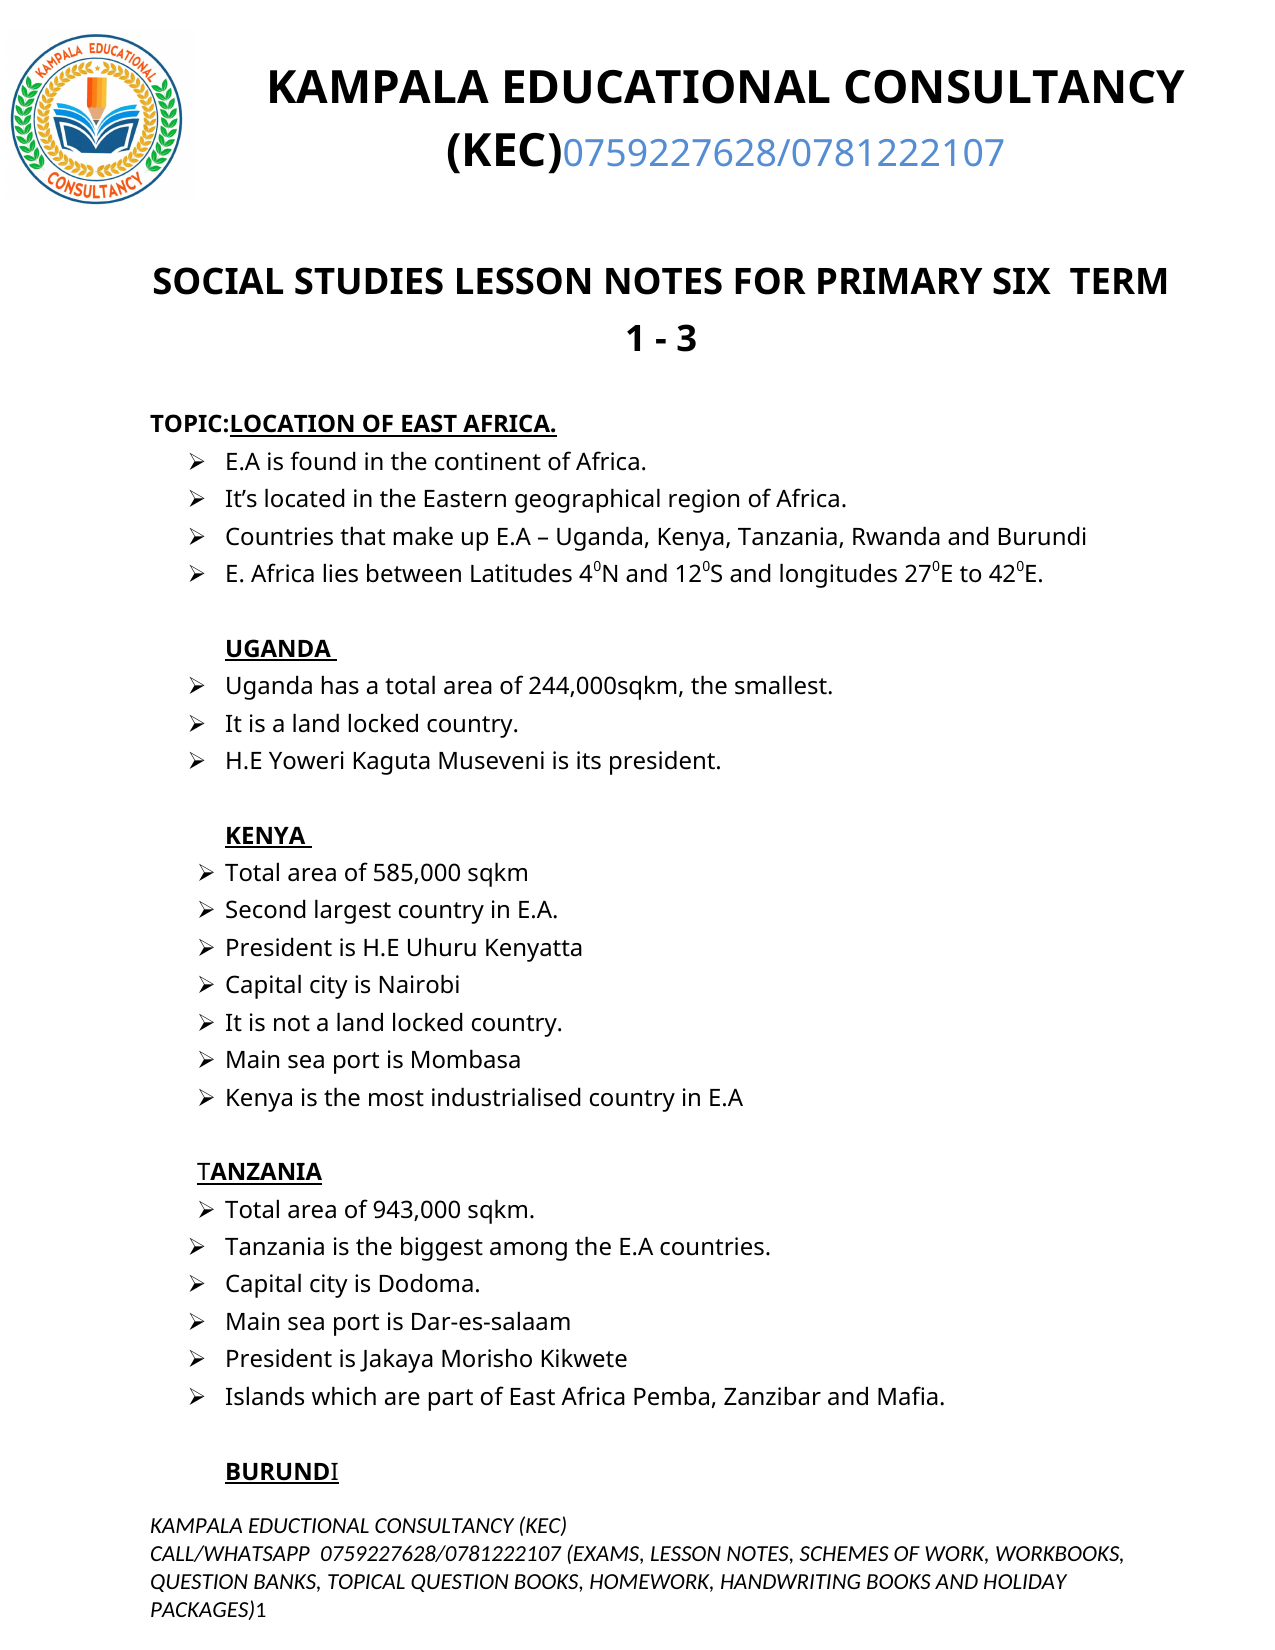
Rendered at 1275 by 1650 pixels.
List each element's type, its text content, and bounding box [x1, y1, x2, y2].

text SOCIAL STUDIES LESSON NOTES FOR PRIMARY SIX TERM 1 - 3 [150, 256, 1172, 362]
list Uganda has a total area of 244,000sqkm, the smallest. [187, 669, 1172, 702]
list E. Africa lies between Latitudes 40N and 120S and longitudes 270E to 420E. [187, 557, 1172, 589]
list It is a land locked country. [187, 706, 1172, 739]
picture [2, 30, 194, 206]
list Kenya is the most industrialised country in E.A [197, 1080, 1172, 1113]
list It is not a land locked country. [197, 1006, 1172, 1038]
list Capital city is Dodoma. [187, 1267, 1172, 1300]
list Countries that make up E.A – Uganda, Kenya, Tanzania, Rwanda and Burundi [187, 519, 1172, 552]
list Main sea port is Mombasa [197, 1043, 1172, 1076]
list Tanzania is the biggest among the E.A countries. [187, 1230, 1172, 1262]
list Second largest country in E.A. [197, 893, 1172, 926]
text BURUNDI [225, 1454, 1172, 1487]
text TOPIC:LOCATION OF EAST AFRICA. [150, 407, 1172, 440]
list It’s located in the Eastern geographical region of Africa. [187, 482, 1172, 514]
list Total area of 943,000 sqkm. [197, 1192, 1172, 1225]
list Capital city is Nairobi [197, 968, 1172, 1001]
list UGANDA [225, 632, 1172, 664]
list President is H.E Uhuru Kenyatta [197, 931, 1172, 963]
list Total area of 585,000 sqkm [197, 856, 1172, 888]
list President is Jakaya Morisho Kikwete [187, 1342, 1172, 1375]
list E.A is found in the continent of Africa. [187, 444, 1172, 477]
list Main sea port is Dar-es-salaam [187, 1305, 1172, 1337]
list H.E Yoweri Kaguta Museveni is its president. [187, 744, 1172, 776]
list Islands which are part of East Africa Pemba, Zanzibar and Mafia. [187, 1379, 1172, 1412]
list KENYA [225, 818, 1172, 851]
text TANZANIA [197, 1155, 1172, 1188]
